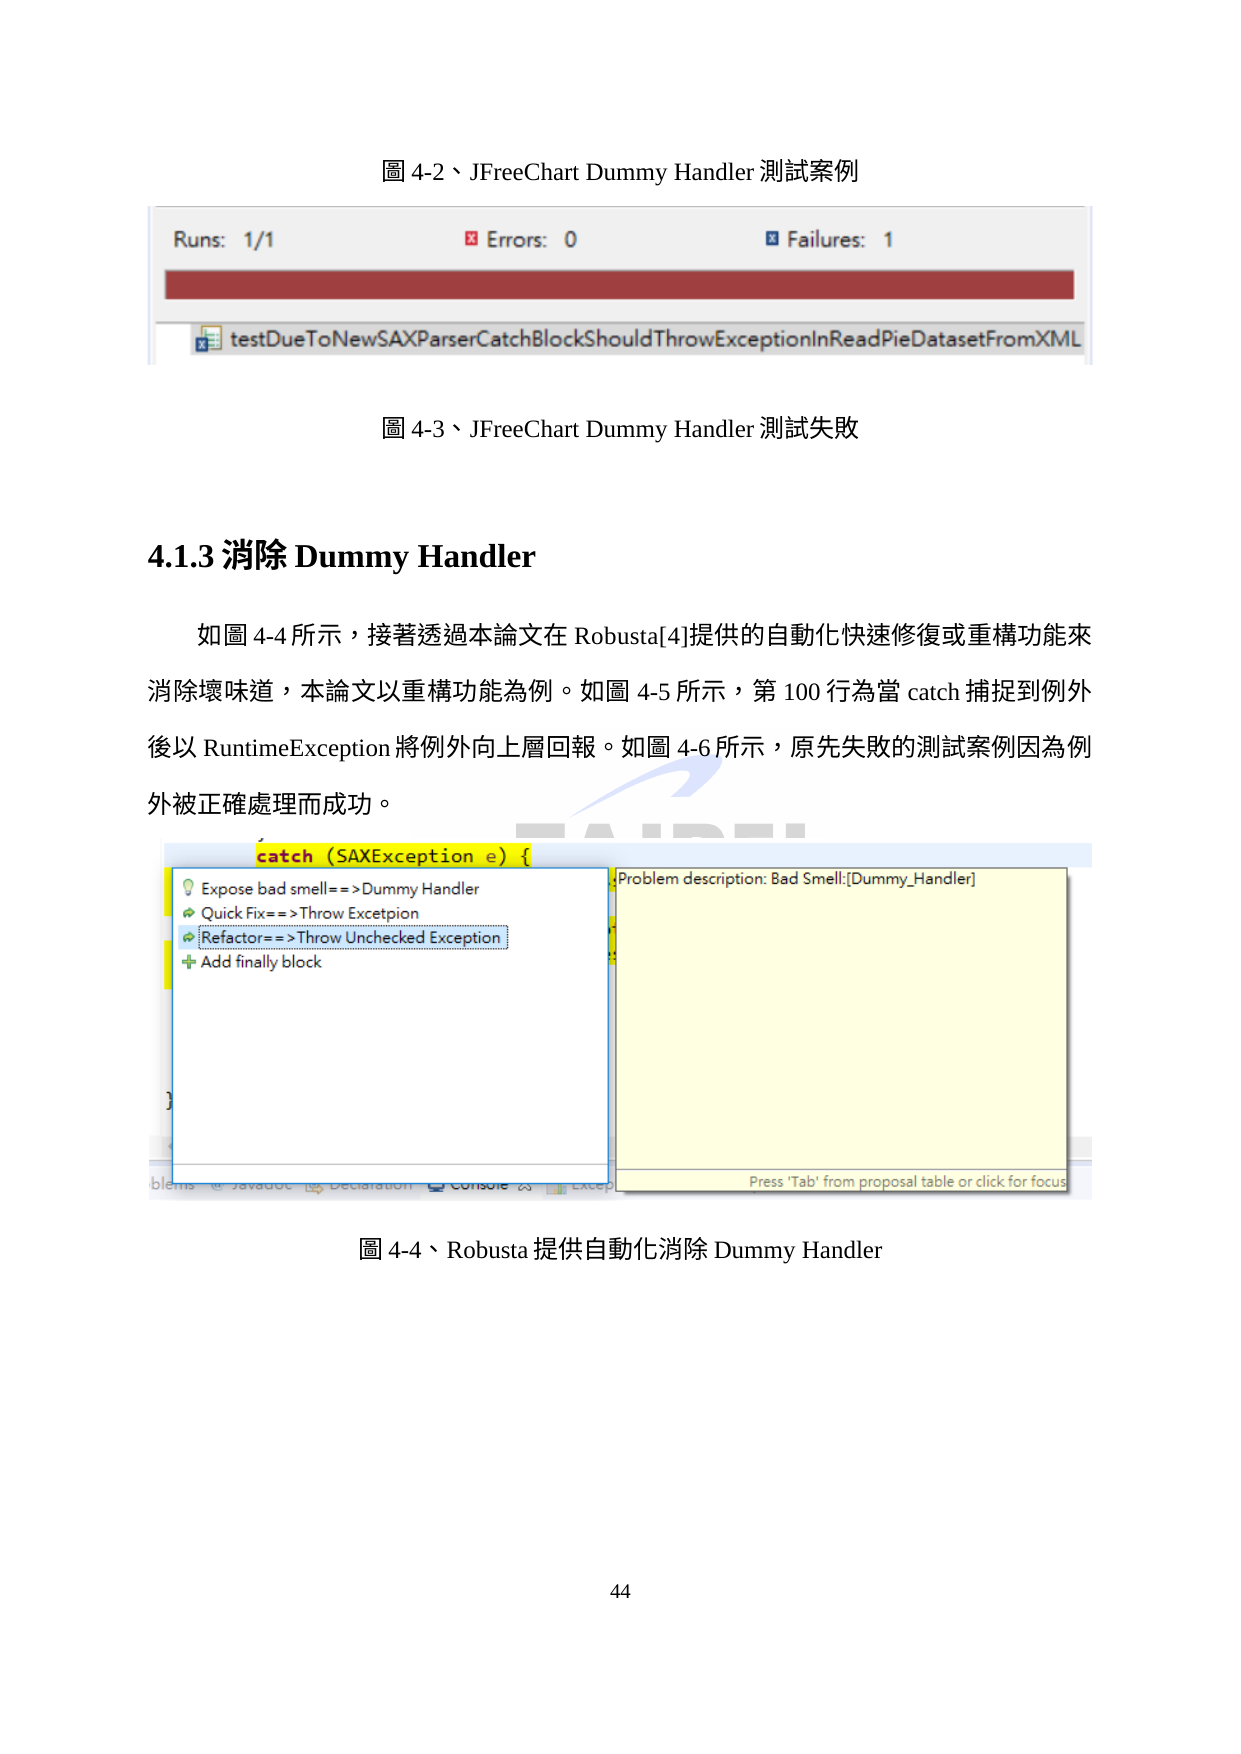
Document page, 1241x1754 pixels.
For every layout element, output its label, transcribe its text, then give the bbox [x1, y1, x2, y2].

text 圖4-3、JFreeChart Dummy Handler測試失敗 [148, 408, 1092, 446]
subtitle 4.1.3消除Dummy Handler [148, 516, 1092, 591]
picture [147, 206, 1093, 365]
picture [149, 838, 1092, 1201]
text 圖4-4、Robusta提供自動化消除Dummy Handler [148, 1228, 1092, 1266]
text 如圖4-4所示，接著透過本論文在Robusta[4]提供的自動化快速修復或重構功能來消除壞味道，本論文以重構功能為例。如圖4-5所示，第100行為當catch捕捉到例外後以RuntimeException將例外向上層回報。如圖4-6所示，原先失敗的測試案例因為例外被正確處理而成功。 [148, 615, 1092, 821]
text 圖4-2、JFreeChart Dummy Handler測試案例 [148, 151, 1092, 188]
